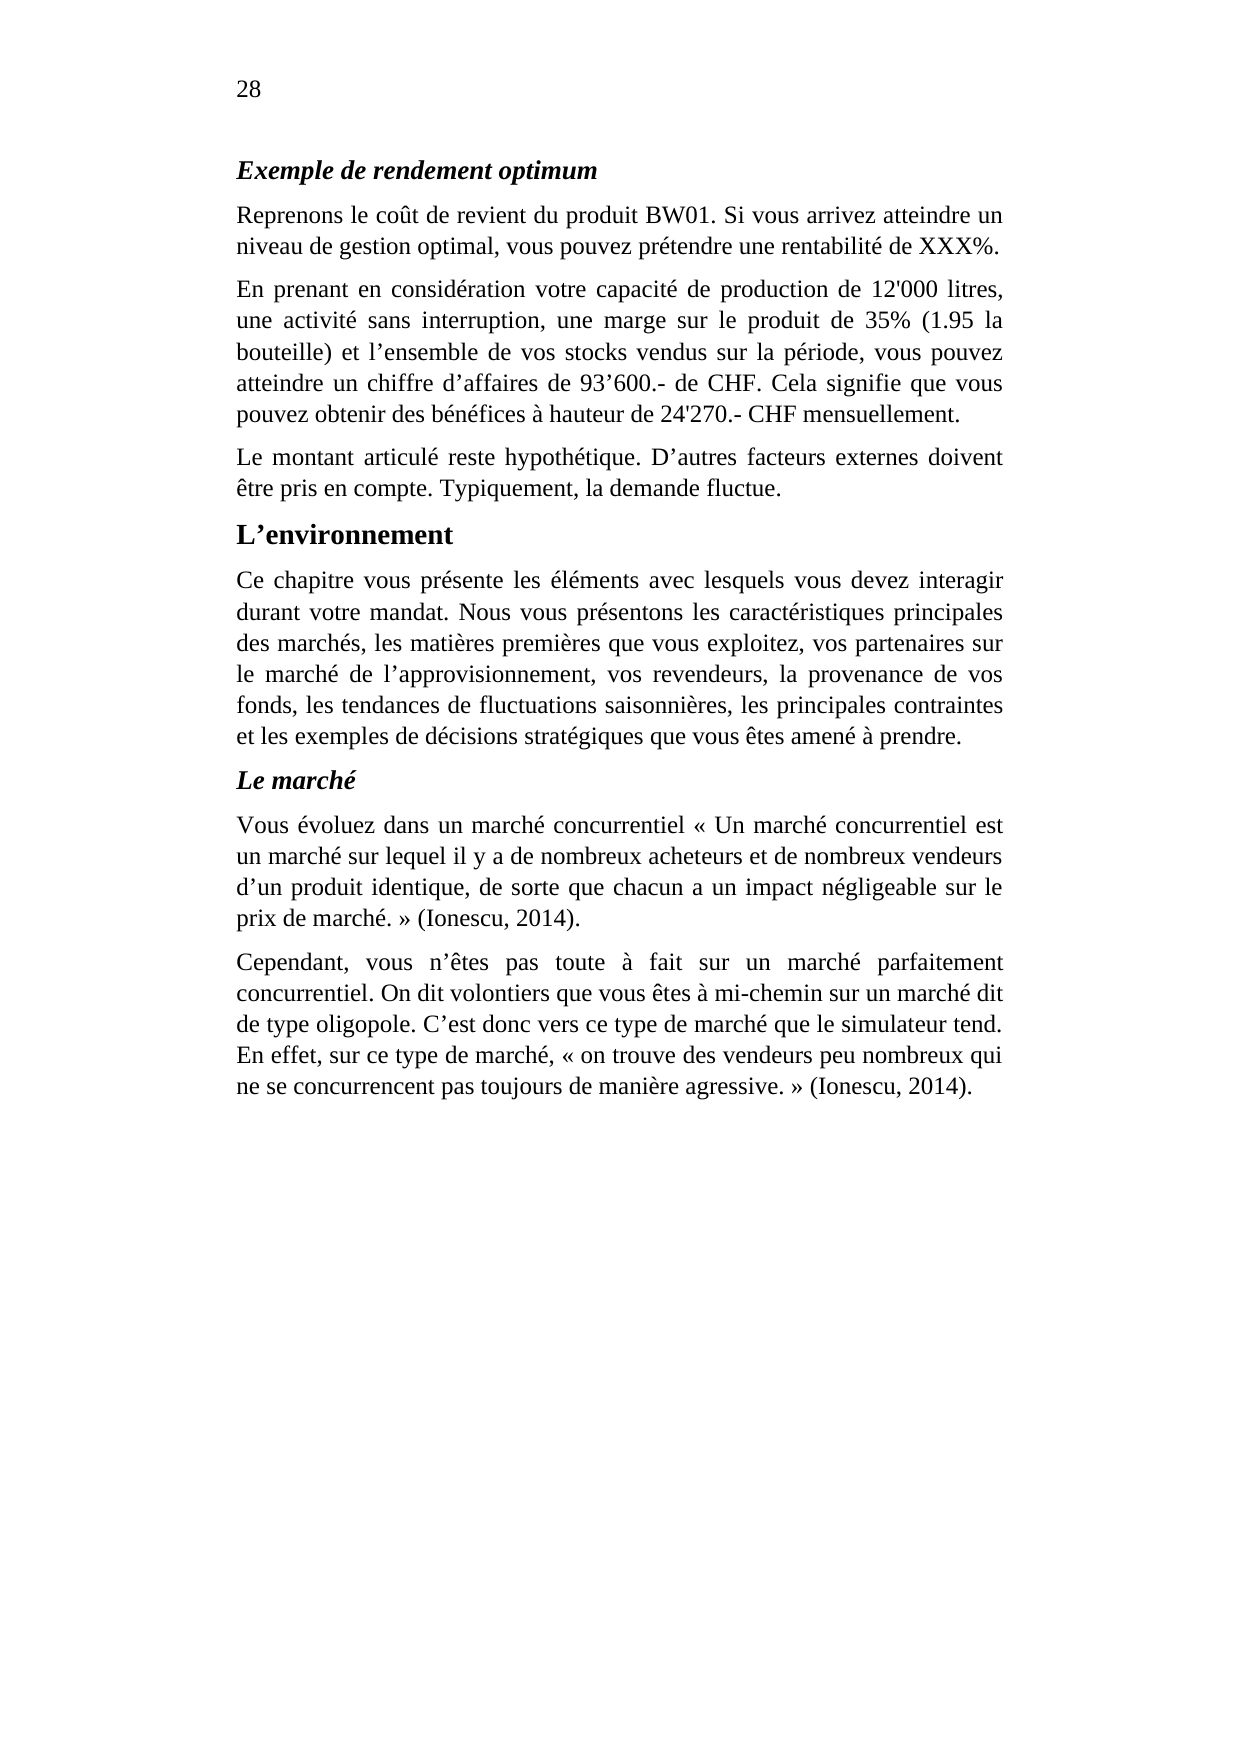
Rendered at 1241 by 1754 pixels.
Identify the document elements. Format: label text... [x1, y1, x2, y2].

text En prenant en considération votre capacité de production de 12'000 litres, une activité sans interruption, une marge sur le produit de 35% (1.95 la bouteille) et l’ensemble de vos stocks vendus sur la période, vous pouvez atteindre un chiffre d’affaires de 93’600.- de CHF. Cela signifie que vous pouvez obtenir des bénéfices à hauteur de 24'270.- CHF mensuellement. [236, 274, 1004, 427]
text Cependant, vous n’êtes pas toute à fait sur un marché parfaitement concurrentiel. On dit volontiers que vous êtes à mi-chemin sur un marché dit de type oligopole. C’est donc vers ce type de marché que le simulateur tend. En effet, sur ce type de marché, « on trouve des vendeurs peu nombreux qui ne se concurrencent pas toujours de manière agressive. » (Ionescu, 2014). [236, 947, 1004, 1100]
text Reprenons le coût de revient du produit BW01. Si vous arrivez atteindre un niveau de gestion optimal, vous pouvez prétendre une rentabilité de XXX%. [236, 200, 1004, 260]
text Vous évoluez dans un marché concurrentiel « Un marché concurrentiel est un marché sur lequel il y a de nombreux acheteurs et de nombreux vendeurs d’un produit identique, de sorte que chacun a un impact négligeable sur le prix de marché. » (Ionescu, 2014). [236, 810, 1004, 932]
text Ce chapitre vous présente les éléments avec lesquels vous devez interagir durant votre mandat. Nous vous présentons les caractéristiques principales des marchés, les matières premières que vous exploitez, vos partenaires sur le marché de l’approvisionnement, vos revendeurs, la provenance de vos fonds, les tendances de fluctuations saisonnières, les principales contraintes et les exemples de décisions stratégiques que vous êtes amené à prendre. [236, 566, 1004, 749]
text L’environnement [236, 517, 1004, 550]
text Le marché [236, 764, 1004, 795]
text Exemple de rendement optimum [236, 154, 1004, 185]
text Le montant articulé reste hypothétique. D’autres facteurs externes doivent être pris en compte. Typiquement, la demande fluctue. [236, 442, 1004, 502]
